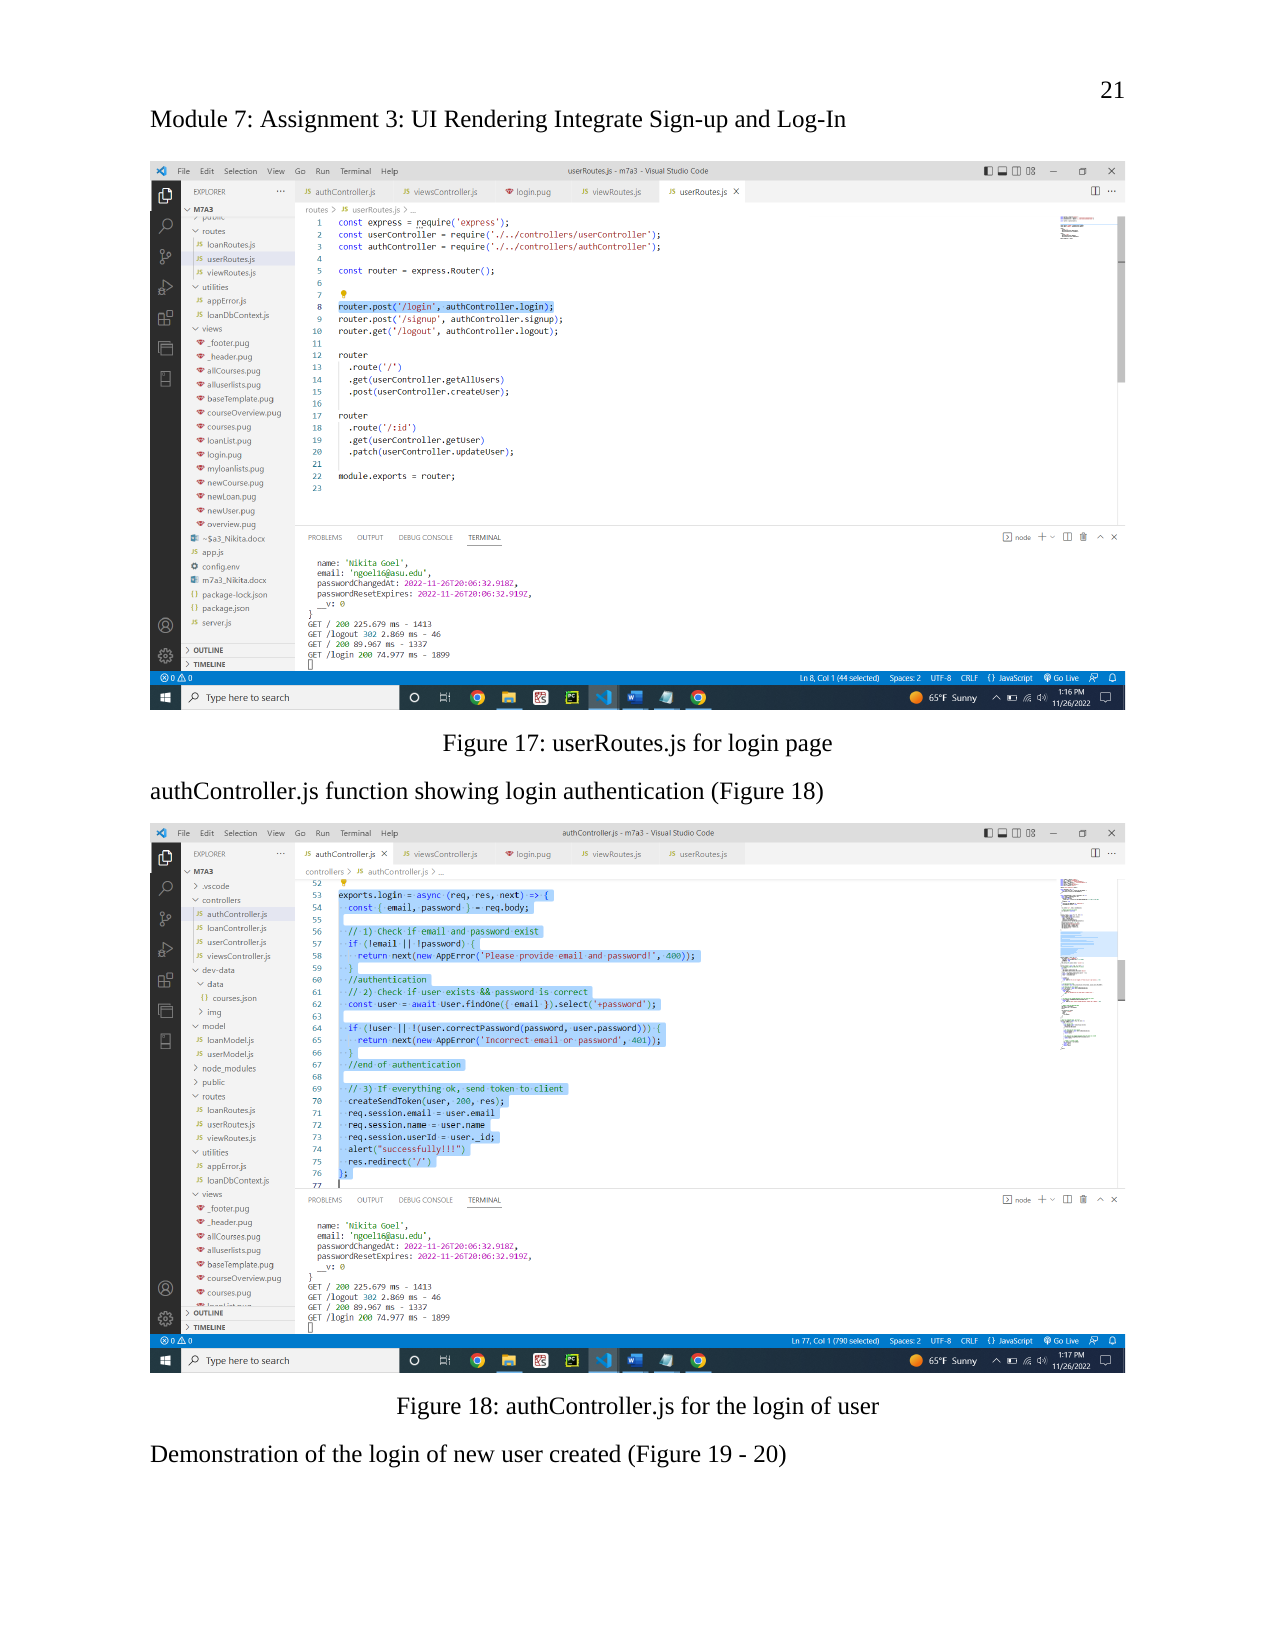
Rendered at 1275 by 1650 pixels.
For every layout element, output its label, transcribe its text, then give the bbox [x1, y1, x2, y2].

text Demonstration of the login of new user created (Figure 19 - 20) [150, 1439, 1125, 1468]
text Figure 17: userRoutes.js for login page [150, 728, 1125, 757]
text Figure 18: authController.js for the login of user [150, 1391, 1125, 1420]
picture [150, 161, 1125, 710]
picture [150, 823, 1125, 1373]
text authController.js function showing login authentication (Figure 18) [150, 776, 1125, 805]
